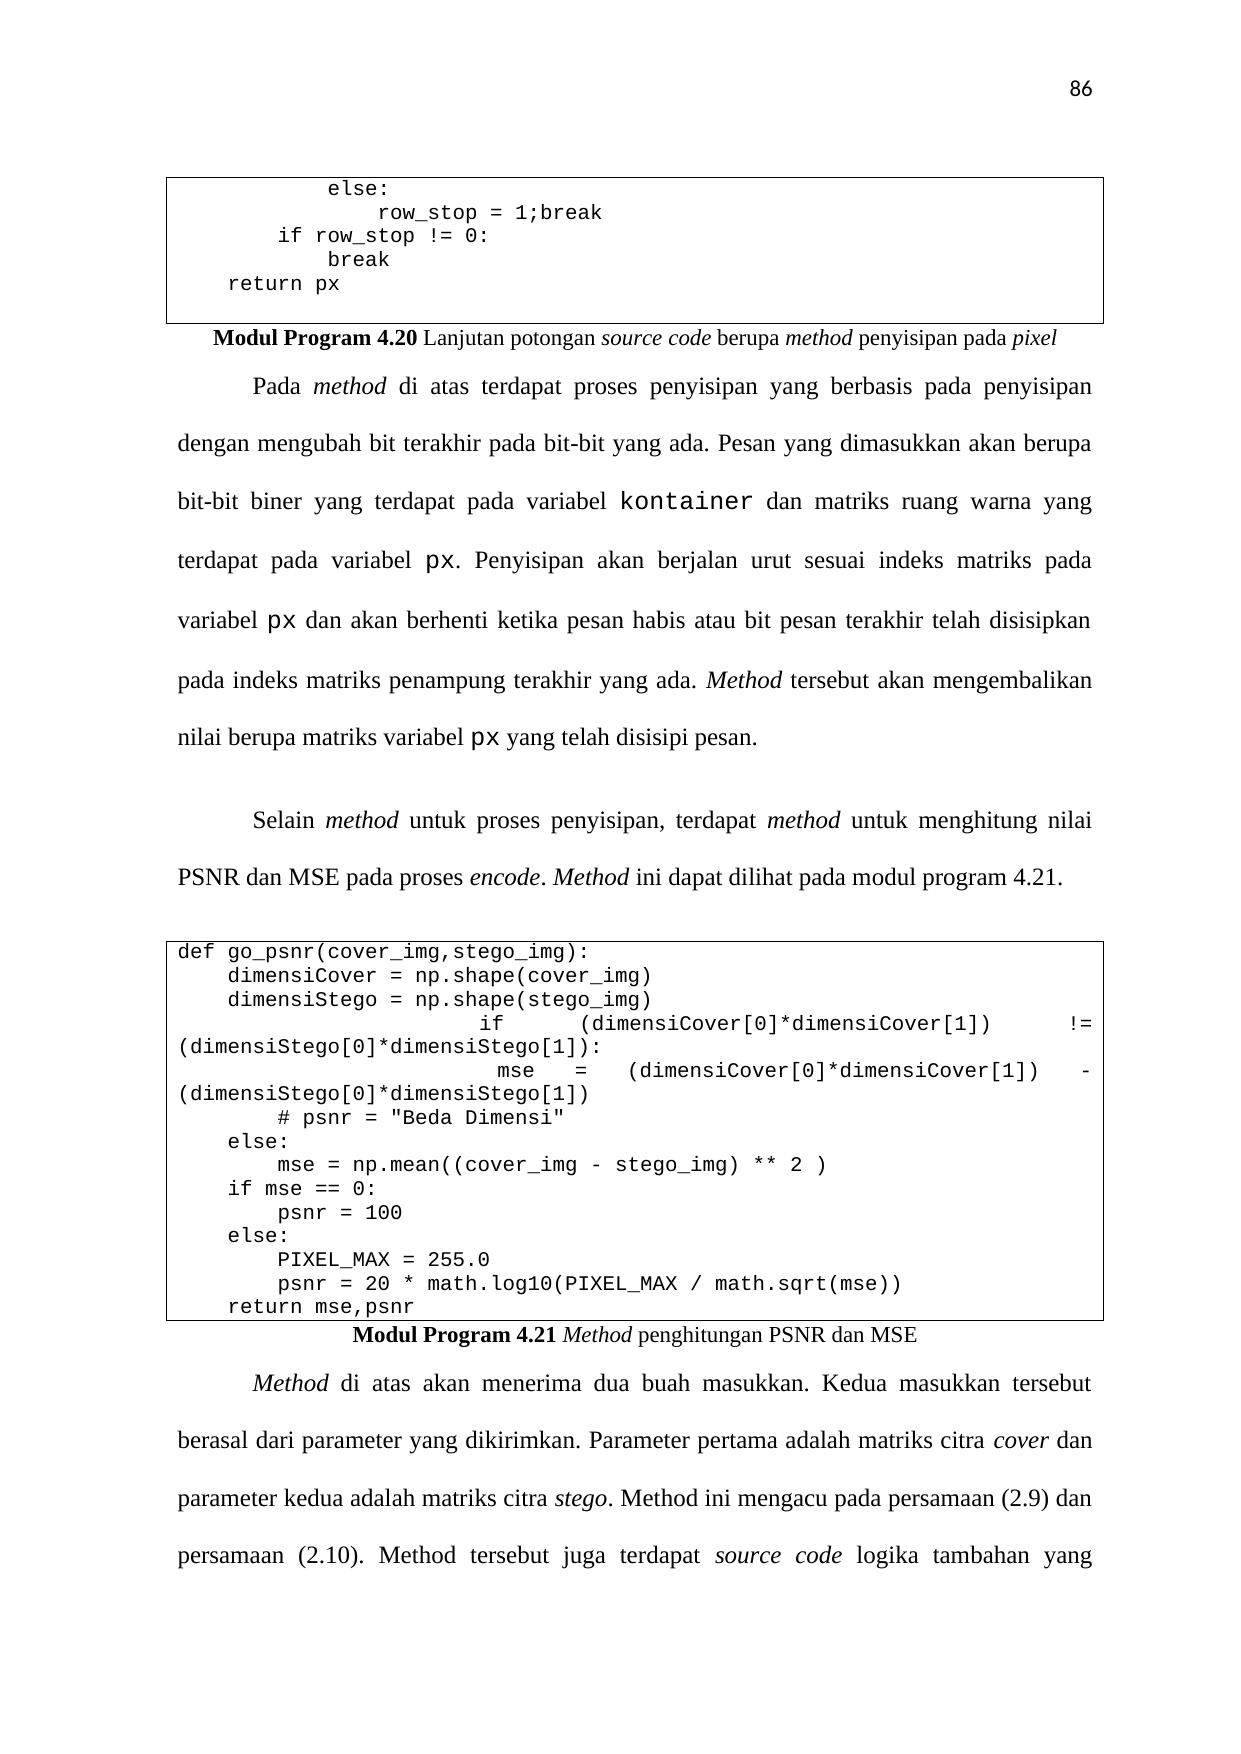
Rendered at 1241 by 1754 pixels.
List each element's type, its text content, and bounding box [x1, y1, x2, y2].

text Modul Program 4.21 Method penghitungan PSNR dan MSE [177, 1321, 1092, 1347]
text Modul Program 4.20 Lanjutan potongan source code berupa method penyisipan pada pixel [177, 324, 1092, 350]
table_header def go_psnr(cover_img,stego_img): dimensiCover = np.shape(cover_img) dimensiStego = np.shape(stego_img) if (dimensiCover[0]*dimensiCover[1]) != (dimensiStego[0]*dimensiStego[1]): mse = (dimensiCover[0]*dimensiCover[1]) - (dimensiStego[0]*dimensiStego[1]) # psnr = "Beda Dimensi" else: mse = np.mean((cover_img - stego_img) ** 2 ) if mse == 0: psnr = 100 else: PIXEL_MAX = 255.0 psnr = 20 * math.log10(PIXEL_MAX / math.sqrt(mse)) return mse,psnr [167, 942, 1103, 1320]
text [177, 1368, 1092, 1569]
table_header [167, 178, 1103, 323]
text Pada method di atas terdapat proses penyisipan yang berbasis pada penyisipan dengan mengubah bit terakhir pada bit-bit yang ada. Pesan yang dimasukkan akan berupa bit-bit biner yang terdapat pada variabel kontainer dan matriks ruang warna yang terdapat pada variabel px. Penyisipan akan berjalan urut sesuai indeks matriks pada variabel px dan akan berhenti ketika pesan habis atau bit pesan terakhir telah disisipkan pada indeks matriks penampung terakhir yang ada. Method tersebut akan mengembalikan nilai berupa matriks variabel px yang telah disisipi pesan. [177, 371, 1092, 753]
text Selain method untuk proses penyisipan, terdapat method untuk menghitung nilai PSNR dan MSE pada proses encode. Method ini dapat dilihat pada modul program 4.21. [177, 805, 1092, 891]
